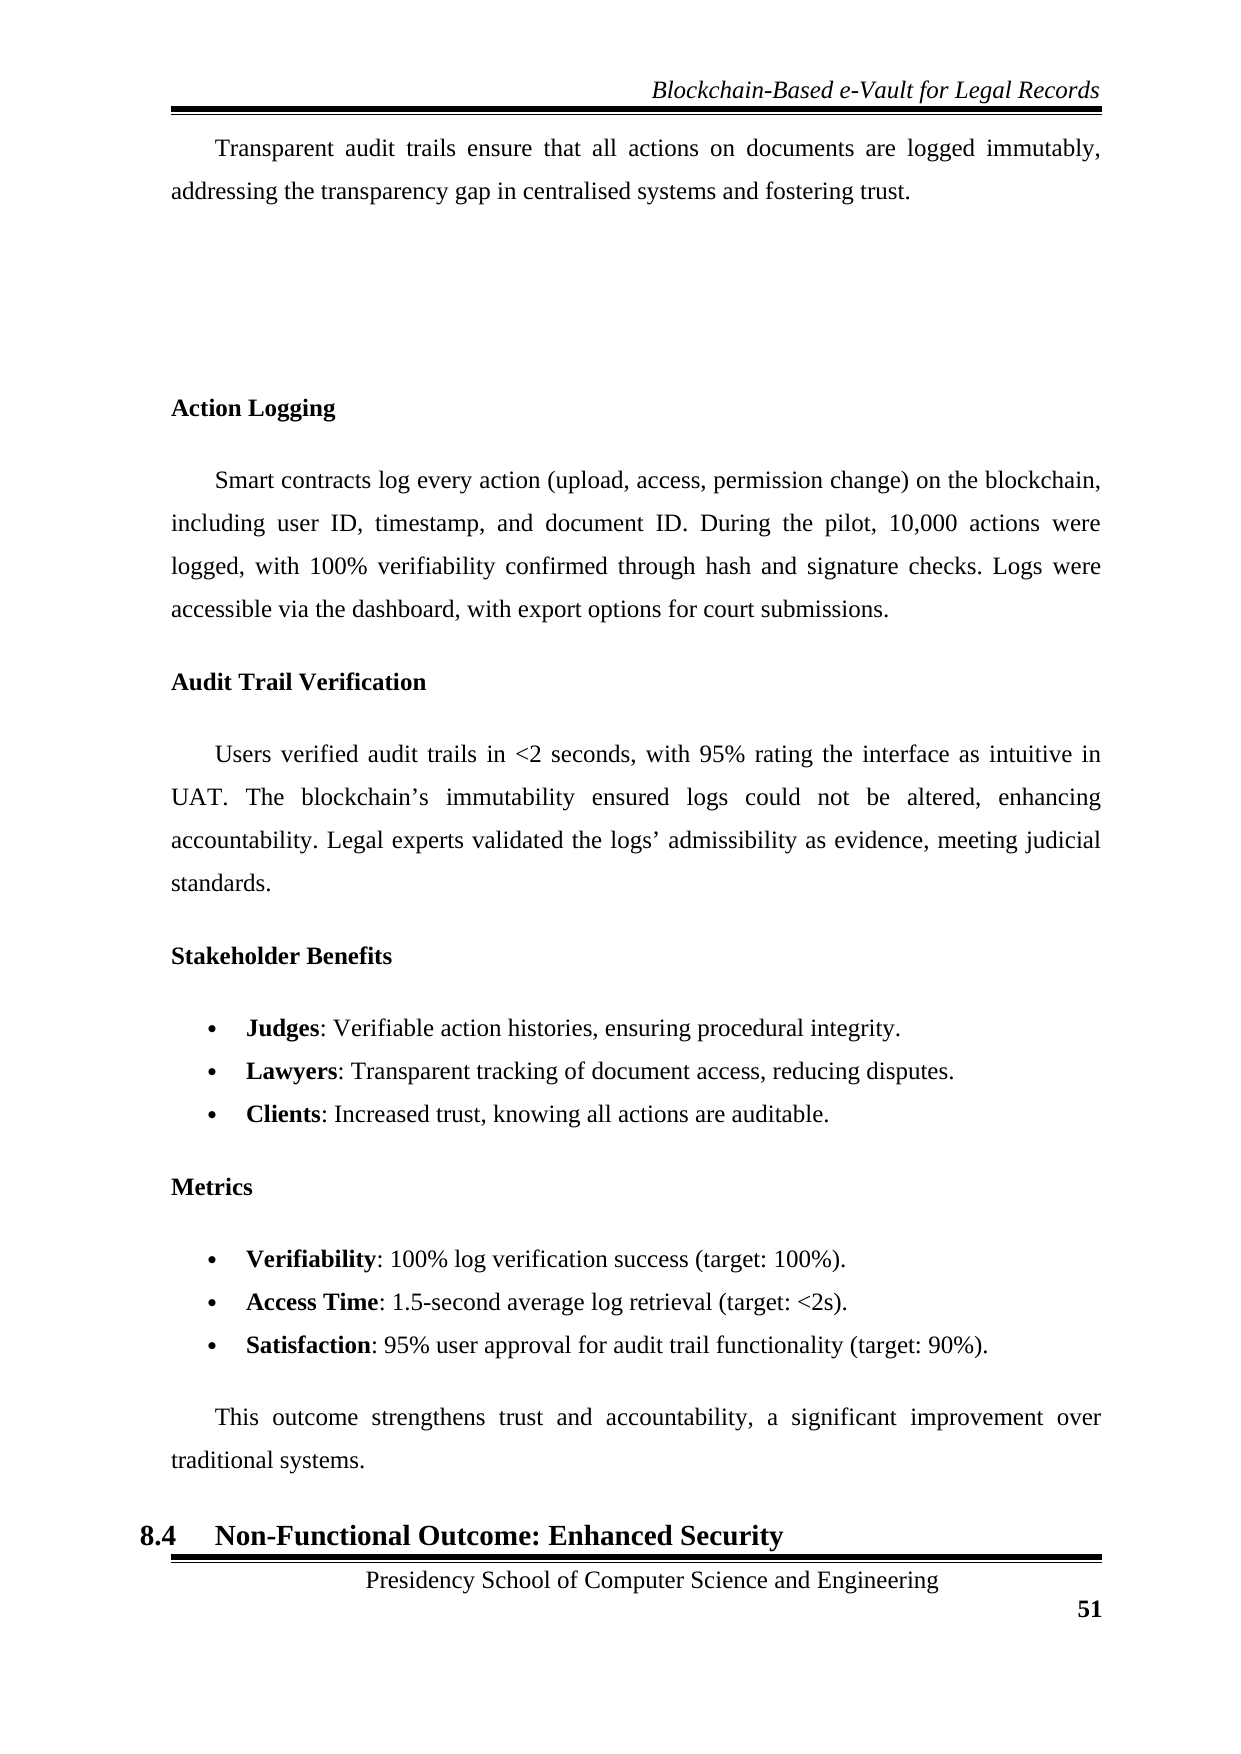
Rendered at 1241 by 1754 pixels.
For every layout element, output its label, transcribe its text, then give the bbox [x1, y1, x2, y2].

text Transparent audit trails ensure that all actions on documents are logged immutably, addressing the transparency gap in centralised systems and fostering trust. [171, 133, 1102, 205]
text Users verified audit trails in <2 seconds, with 95% rating the interface as intuitive in UAT. The blockchain’s immutability ensured logs could not be altered, enhancing accountability. Legal experts validated the logs’ admissibility as evidence, meeting judicial standards. [171, 739, 1102, 897]
subtitle Audit Trail Verification [171, 667, 1102, 696]
list Satisfaction: 95% user approval for audit trail functionality (target: 90%). [208, 1330, 1102, 1359]
list Verifiability: 100% log verification success (target: 100%). [208, 1244, 1102, 1273]
list Lawyers: Transparent tracking of document access, reducing disputes. [208, 1056, 1102, 1085]
subtitle Metrics [171, 1172, 1102, 1200]
text This outcome strengthens trust and accountability, a significant improvement over traditional systems. [171, 1402, 1102, 1474]
list Access Time: 1.5-second average log retrieval (target: <2s). [208, 1287, 1102, 1316]
subtitle Stakeholder Benefits [171, 941, 1102, 969]
list Judges: Verifiable action histories, ensuring procedural integrity. [208, 1013, 1102, 1042]
subtitle Action Logging [171, 393, 1102, 422]
text Smart contracts log every action (upload, access, permission change) on the blockchain, including user ID, timestamp, and document ID. During the pilot, 10,000 actions were logged, with 100% verifiability confirmed through hash and signature checks. Logs were accessible via the dashboard, with export options for court submissions. [171, 465, 1102, 623]
subtitle Non-Functional Outcome: Enhanced Security [139, 1518, 1102, 1551]
list Clients: Increased trust, knowing all actions are auditable. [208, 1099, 1102, 1128]
